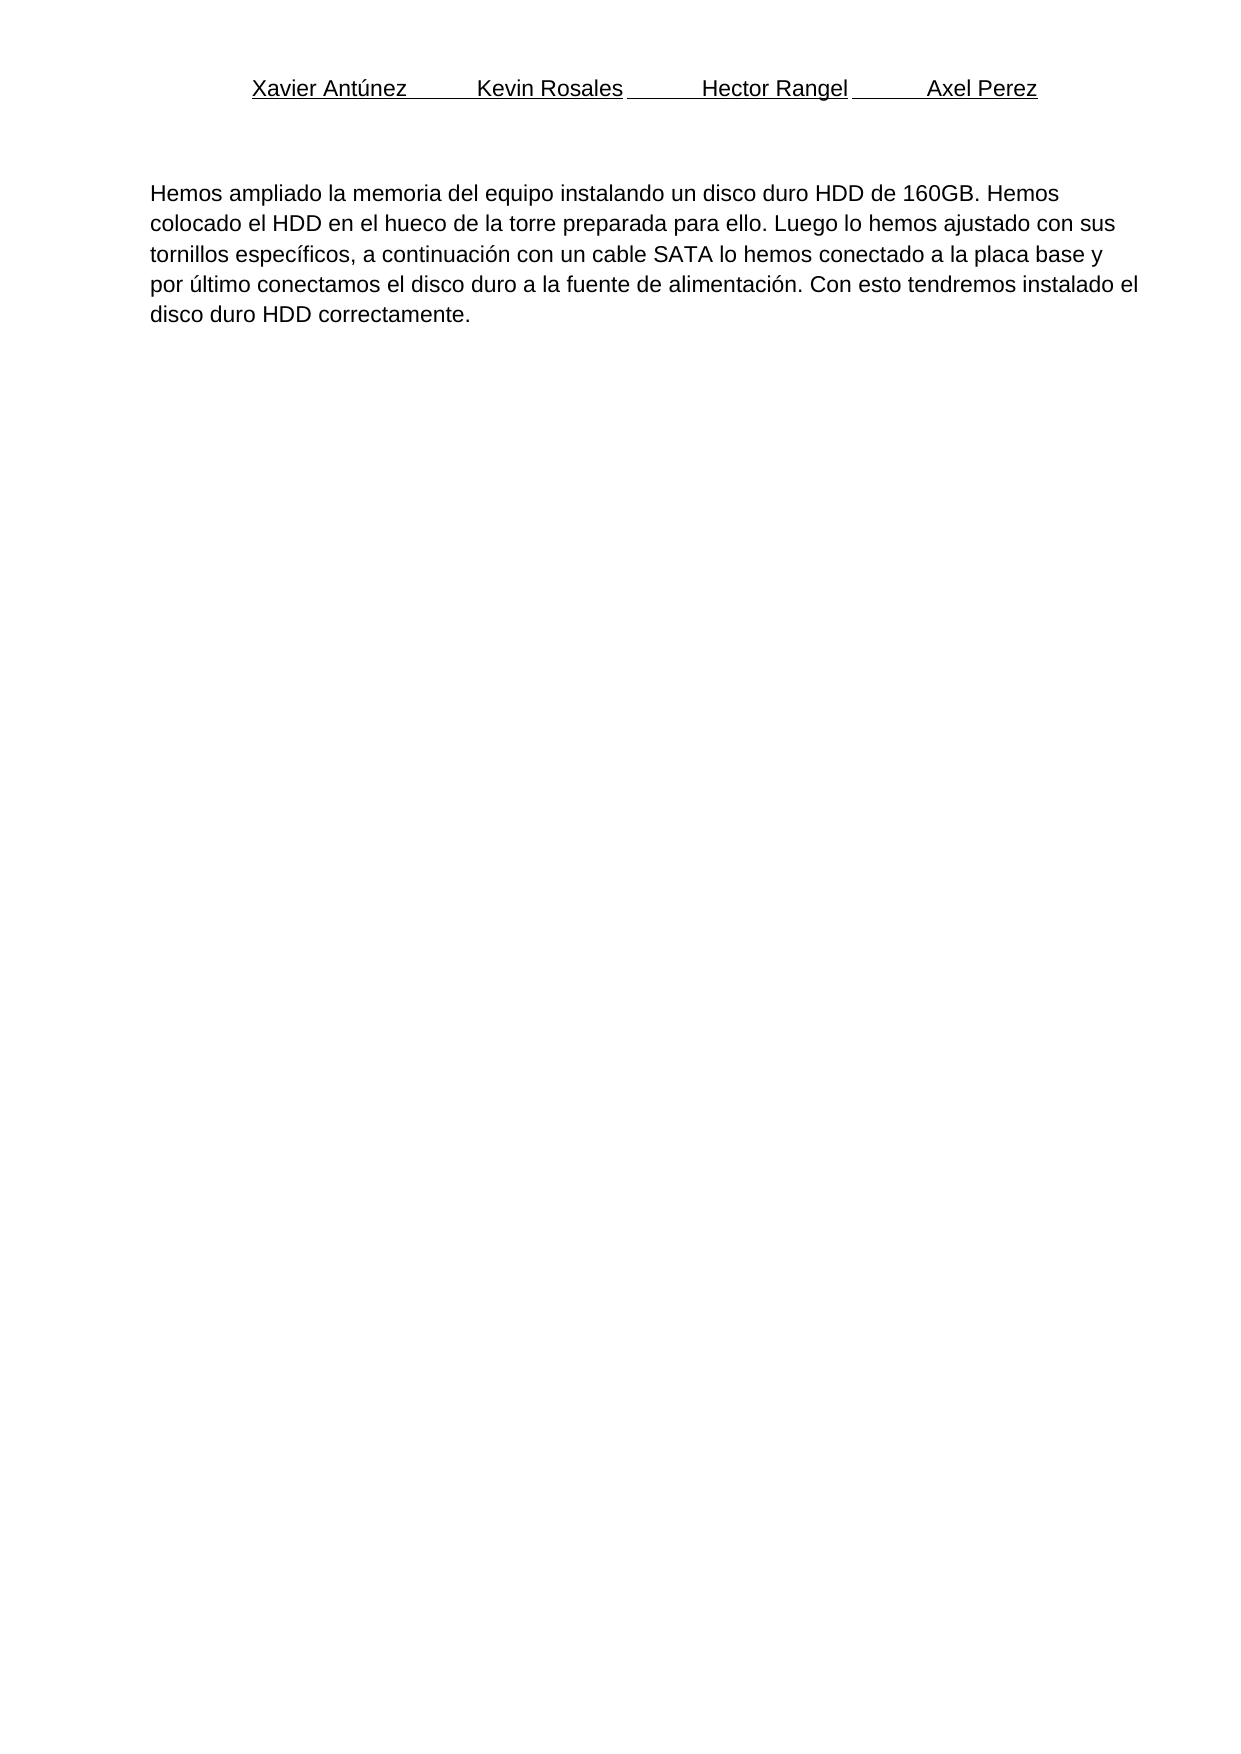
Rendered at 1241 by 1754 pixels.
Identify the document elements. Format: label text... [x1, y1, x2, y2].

text Hemos ampliado la memoria del equipo instalando un disco duro HDD de 160GB. Hemos colocado el HDD en el hueco de la torre preparada para ello. Luego lo hemos ajustado con sus tornillos específicos, a continuación con un cable SATA lo hemos conectado a la placa base y por último conectamos el disco duro a la fuente de alimentación. Con esto tendremos instalado el disco duro HDD correctamente. [150, 180, 1139, 327]
